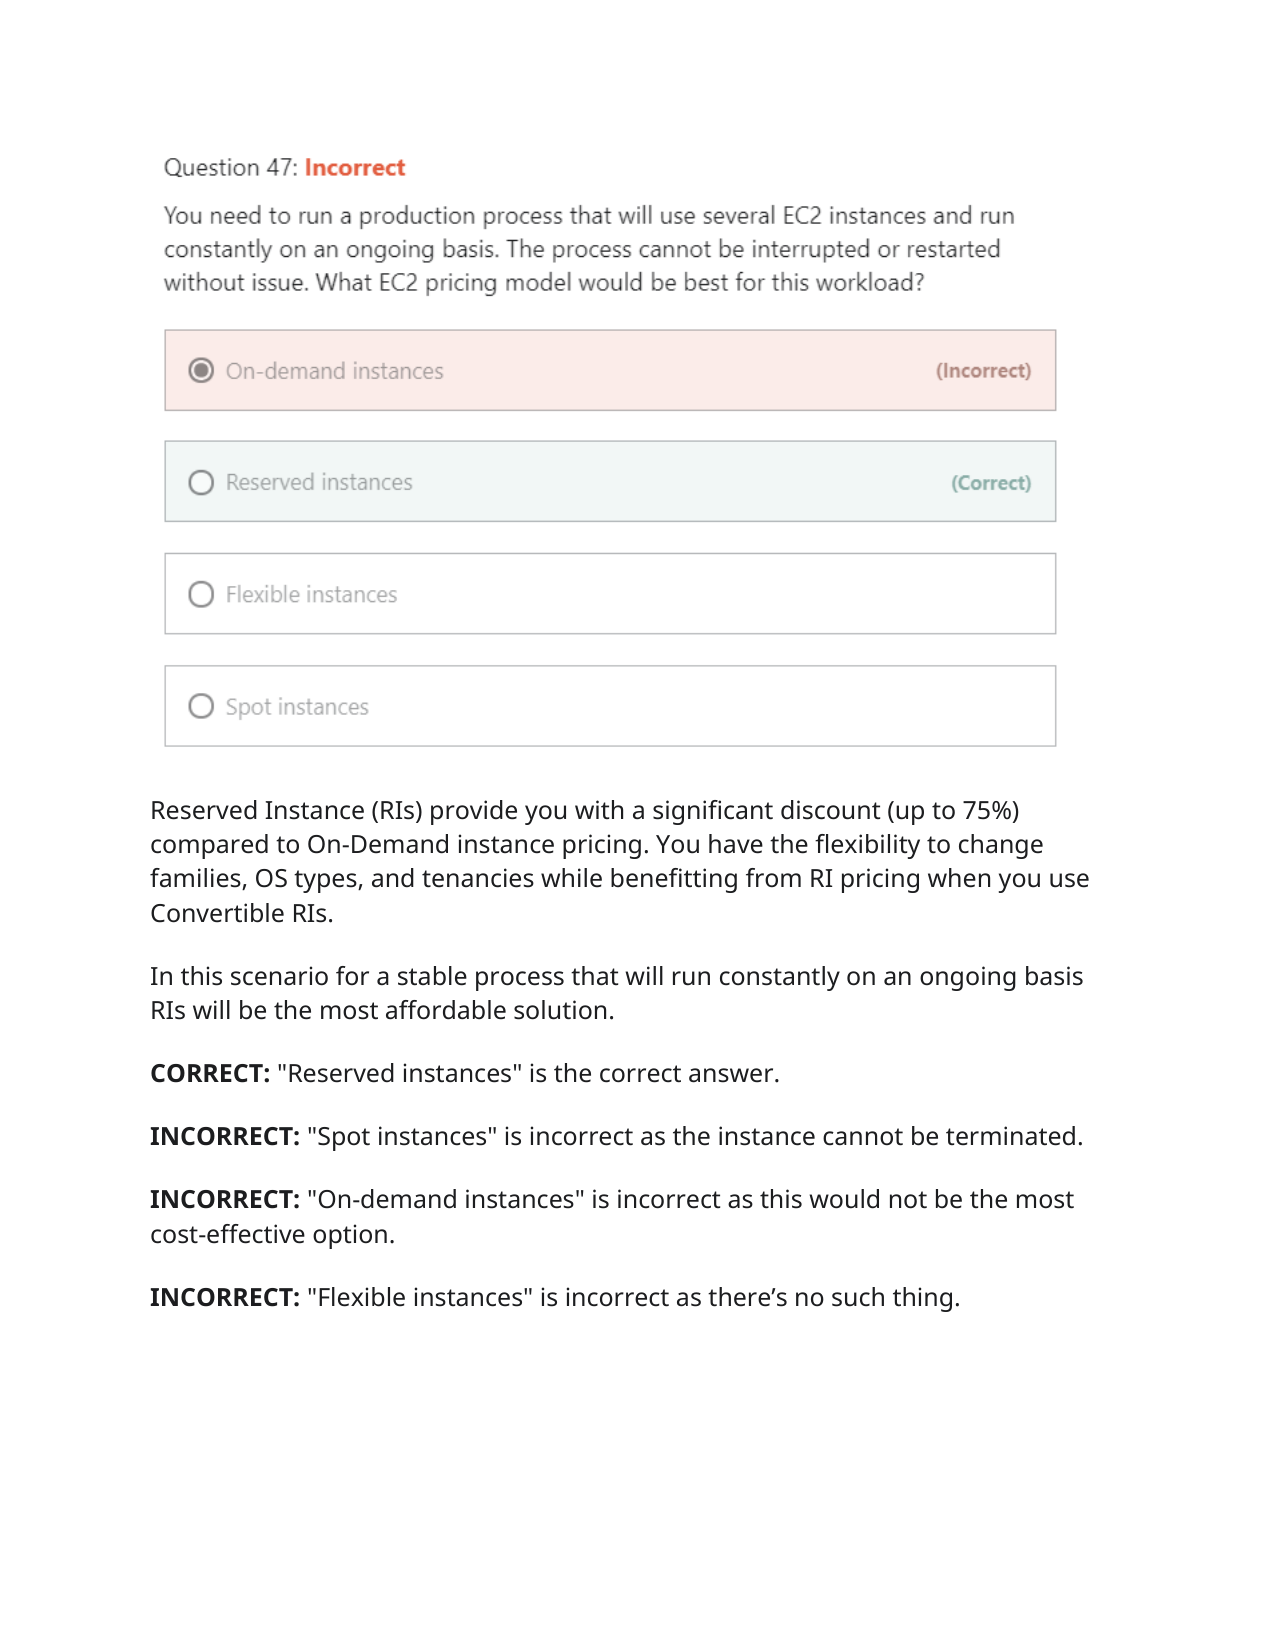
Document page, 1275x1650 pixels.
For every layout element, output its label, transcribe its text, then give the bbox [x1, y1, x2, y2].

text INCORRECT: "Spot instances" is incorrect as the instance cannot be terminated. [150, 1119, 1125, 1153]
picture [150, 150, 1125, 775]
text CORRECT: "Reserved instances" is the correct answer. [150, 1056, 1125, 1090]
text In this scenario for a stable process that will run constantly on an ongoing basis RIs will be the most affordable solution. [150, 958, 1125, 1027]
text Reserved Instance (RIs) provide you with a significant discount (up to 75%) compared to On-Demand instance pricing. You have the flexibility to change families, OS types, and tenancies while benefitting from RI pricing when you use Convertible RIs. [150, 793, 1125, 929]
text INCORRECT: "Flexible instances" is incorrect as there’s no such thing. [150, 1279, 1125, 1313]
text INCORRECT: "On-demand instances" is incorrect as this would not be the most cost-effective option. [150, 1182, 1125, 1250]
